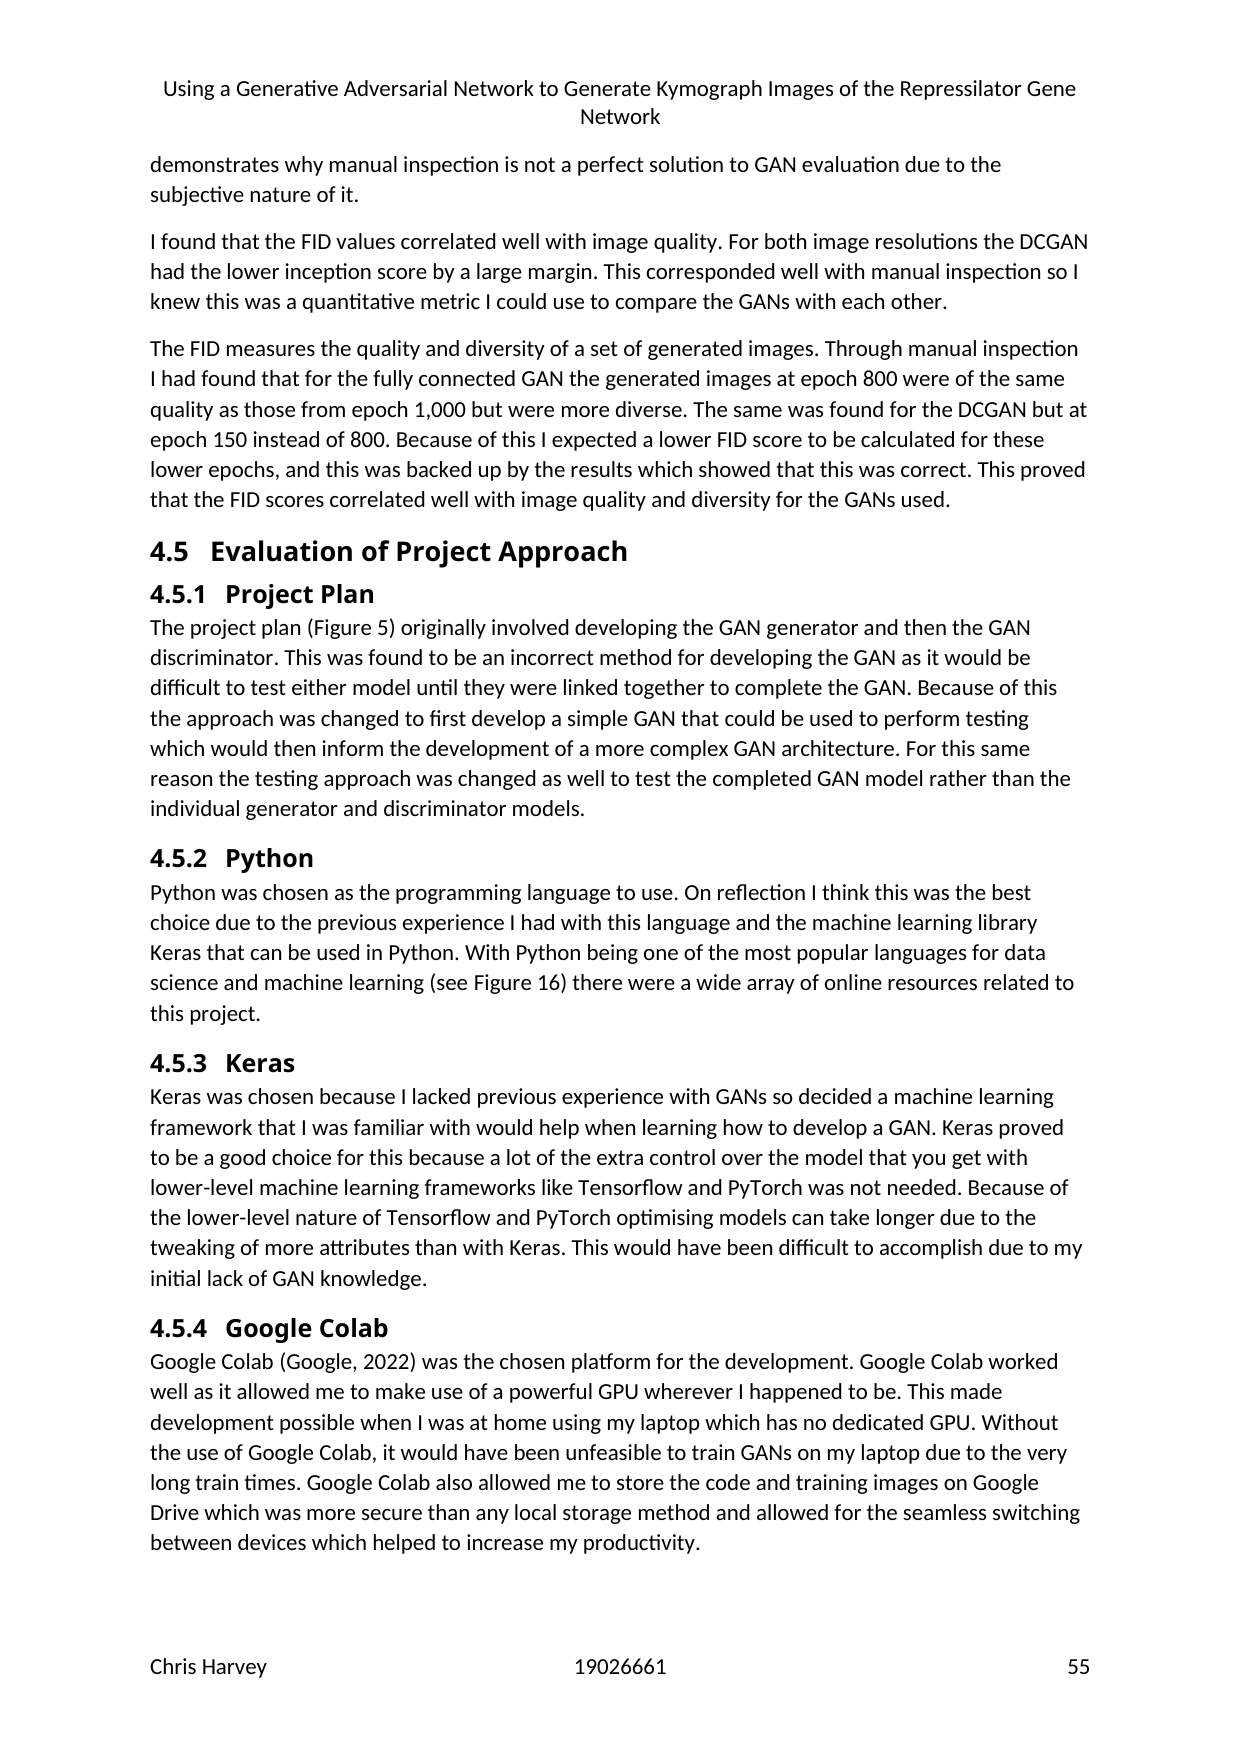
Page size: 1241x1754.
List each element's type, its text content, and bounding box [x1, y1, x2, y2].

subtitle Evaluation of Project Approach [150, 532, 1090, 569]
text The FID measures the quality and diversity of a set of generated images. Through manual inspection I had found that for the fully connected GAN the generated images at epoch 800 were of the same quality as those from epoch 1,000 but were more diverse. The same was found for the DCGAN but at epoch 150 instead of 800. Because of this I expected a lower FID score to be calculated for these lower epochs, and this was backed up by the results which showed that this was correct. This proved that the FID scores correlated well with image quality and diversity for the GANs used. [150, 334, 1090, 513]
text Keras was chosen because I lacked previous experience with GANs so decided a machine learning framework that I was familiar with would help when learning how to develop a GAN. Keras proved to be a good choice for this because a lot of the extra control over the model that you get with lower-level machine learning frameworks like Tensorflow and PyTorch was not needed. Because of the lower-level nature of Tensorflow and PyTorch optimising models can take longer due to the tweaking of more attributes than with Keras. This would have been difficult to accomplish due to my initial lack of GAN knowledge. [150, 1082, 1090, 1292]
text Python was chosen as the programming language to use. On reflection I think this was the best choice due to the previous experience I had with this language and the machine learning library Keras that can be used in Python. With Python being one of the most popular languages for data science and machine learning (see Figure 16) there were a wide array of online resources related to this project. [150, 878, 1090, 1027]
text Google Colab was the chosen platform for the development. Google Colab worked well as it allowed me to make use of a powerful GPU wherever I happened to be. This made development possible when I was at home using my laptop which has no dedicated GPU. Without the use of Google Colab, it would have been unfeasible to train GANs on my laptop due to the very long train times. Google Colab also allowed me to store the code and training images on Google Drive which was more secure than any local storage method and allowed for the seamless switching between devices which helped to increase my productivity. [150, 1347, 1090, 1557]
subtitle Python [150, 841, 1090, 875]
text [150, 150, 1090, 208]
subtitle Project Plan [150, 576, 1090, 610]
text The project plan (Figure 5) originally involved developing the GAN generator and then the GAN discriminator. This was found to be an incorrect method for developing the GAN as it would be difficult to test either model until they were linked together to complete the GAN. Because of this the approach was changed to first develop a simple GAN that could be used to perform testing which would then inform the development of a more complex GAN architecture. For this same reason the testing approach was changed as well to test the completed GAN model rather than the individual generator and discriminator models. [150, 613, 1090, 822]
text I found that the FID values correlated well with image quality. For both image resolutions the DCGAN had the lower inception score by a large margin. This corresponded well with manual inspection so I knew this was a quantitative metric I could use to compare the GANs with each other. [150, 227, 1090, 316]
subtitle Google Colab [150, 1311, 1090, 1344]
subtitle Keras [150, 1046, 1090, 1080]
